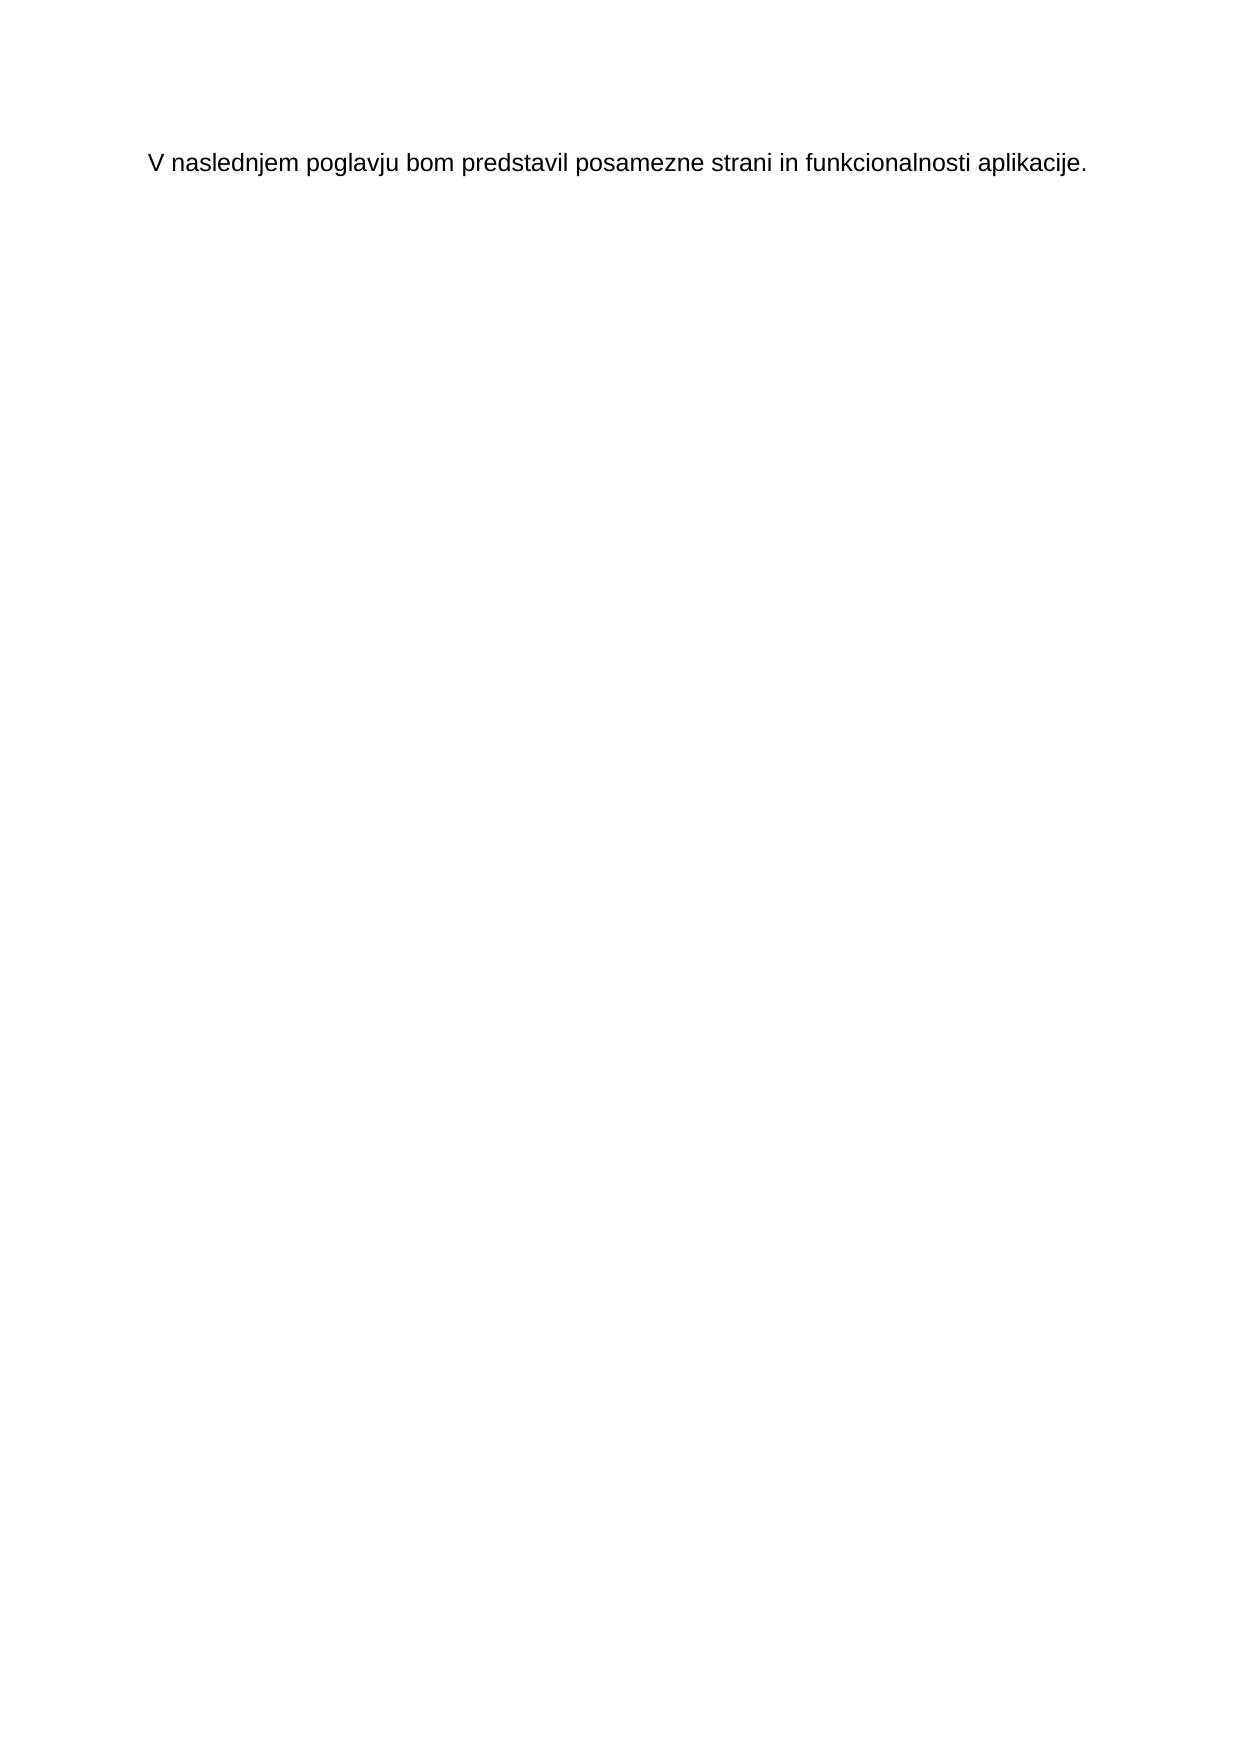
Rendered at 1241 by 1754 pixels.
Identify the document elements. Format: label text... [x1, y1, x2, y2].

text V naslednjem poglavju bom predstavil posamezne strani in funkcionalnosti aplikacije. [148, 148, 1092, 176]
